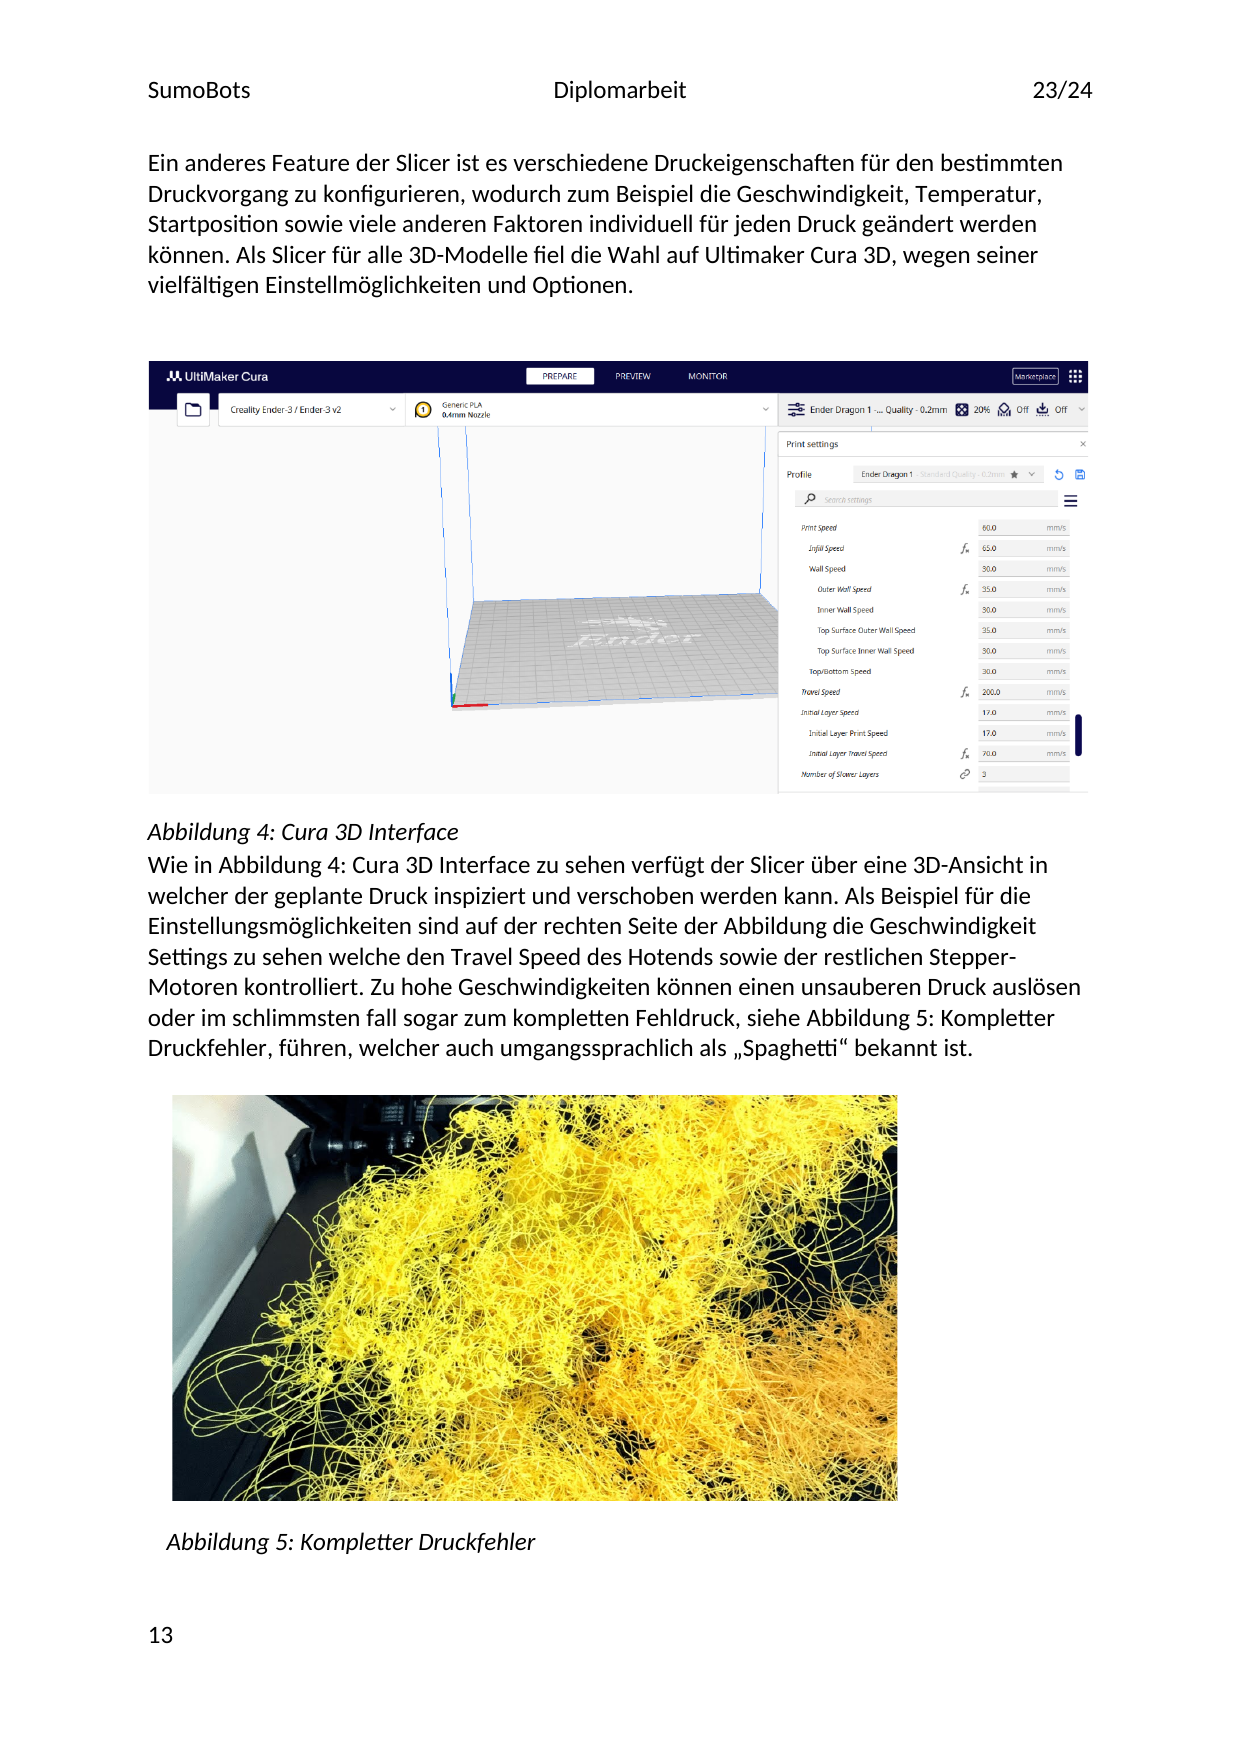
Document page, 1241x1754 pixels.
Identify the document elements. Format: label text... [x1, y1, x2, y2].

picture [172, 1095, 898, 1501]
picture [147, 361, 1088, 793]
text Ein anderes Feature der Slicer ist es verschiedene Druckeigenschaften für den bestimmten Druckvorgang zu konfigurieren, wodurch zum Beispiel die Geschwindigkeit, Temperatur, Startposition sowie viele anderen Faktoren individuell für jeden Druck geändert werden können. Als Slicer für alle 3D-Modelle fiel die Wahl auf Ultimaker Cura 3D, wegen seiner vielfältigen Einstellmöglichkeiten und Optionen. [148, 148, 1093, 300]
